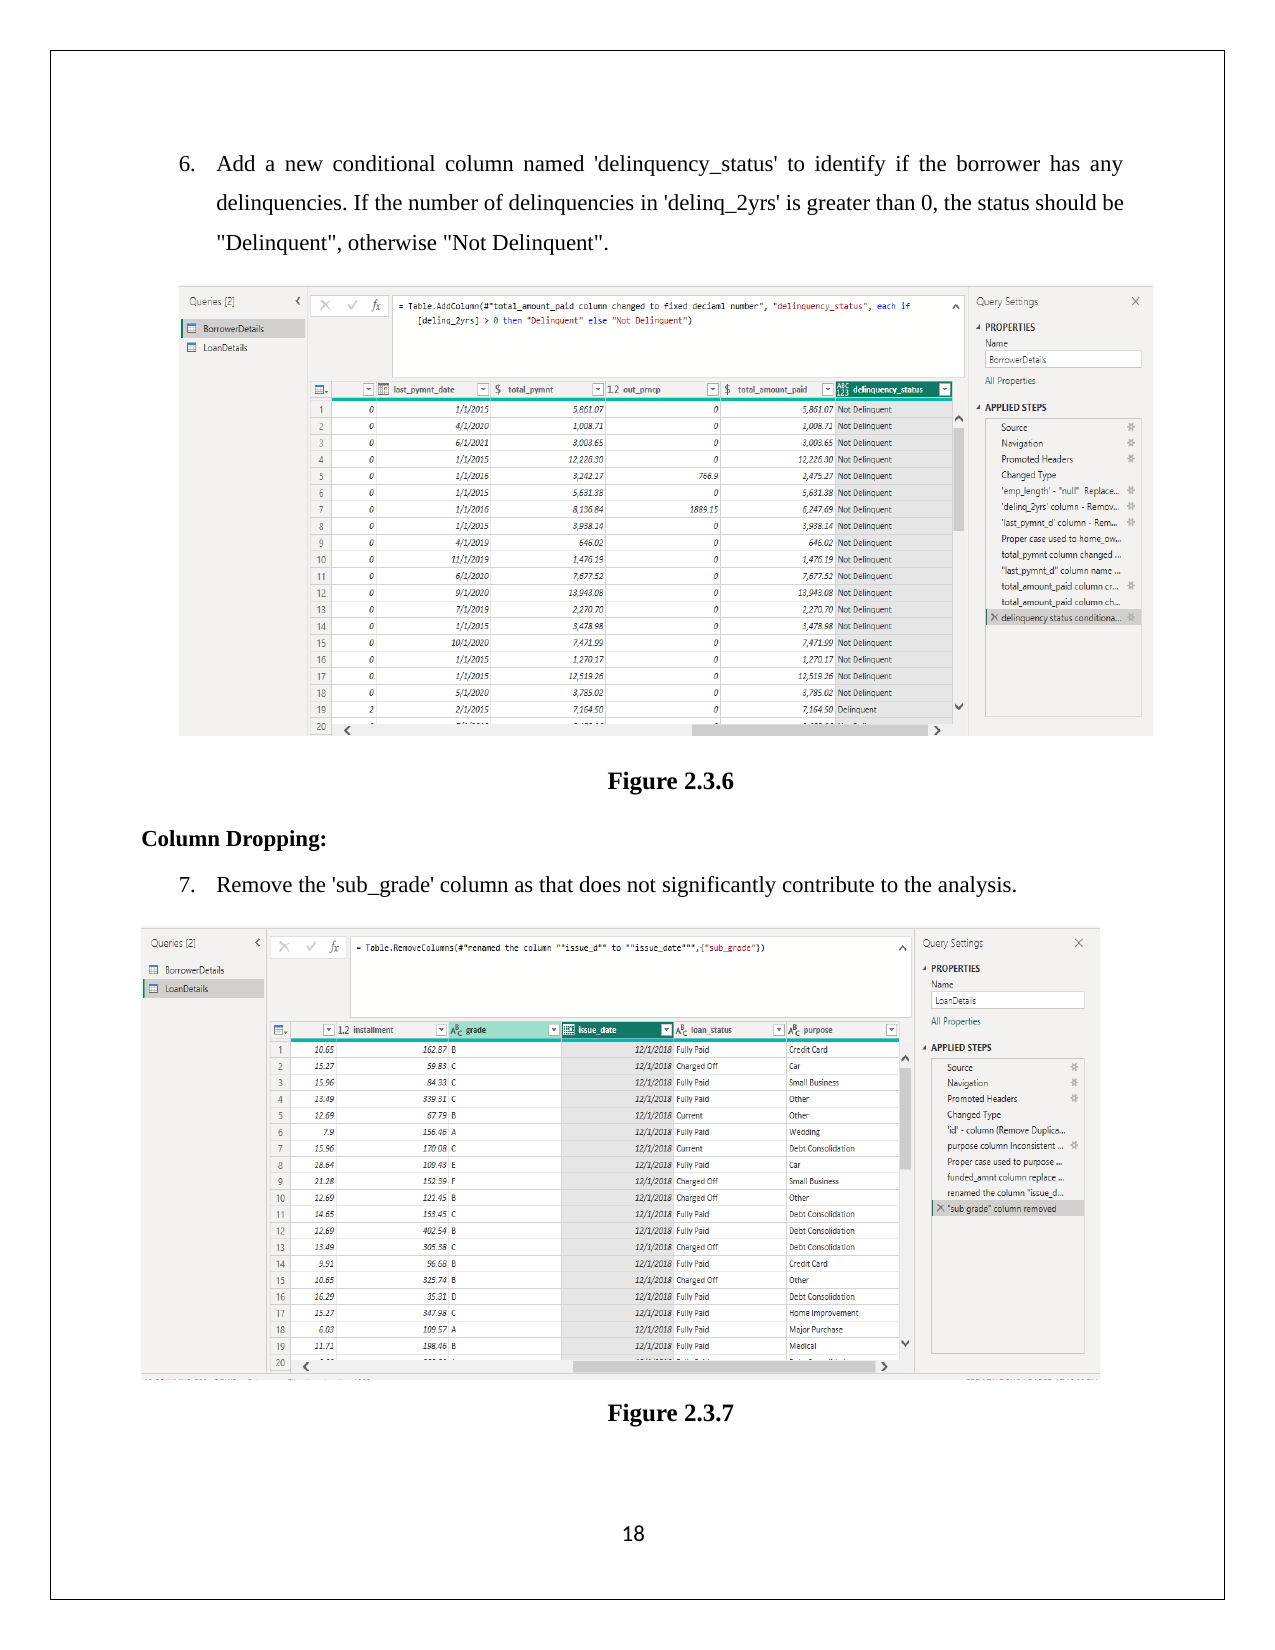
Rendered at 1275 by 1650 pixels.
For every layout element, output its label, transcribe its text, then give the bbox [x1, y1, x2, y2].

picture [141, 926, 1101, 1380]
picture [178, 285, 1154, 736]
list Figure 2.3.6 [216, 766, 1125, 794]
list Figure 2.3.7 [216, 1398, 1125, 1427]
text Column Dropping: [141, 826, 1125, 852]
list Add a new conditional column named 'delinquency_status' to identify if the borrower has any delinquencies. If the number of delinquencies in 'delinq_2yrs' is greater than 0, the status should be "Delinquent", otherwise "Not Delinquent". [178, 150, 1125, 255]
list Remove the 'sub_grade' column as that does not significantly contribute to the analysis. [178, 871, 1125, 897]
